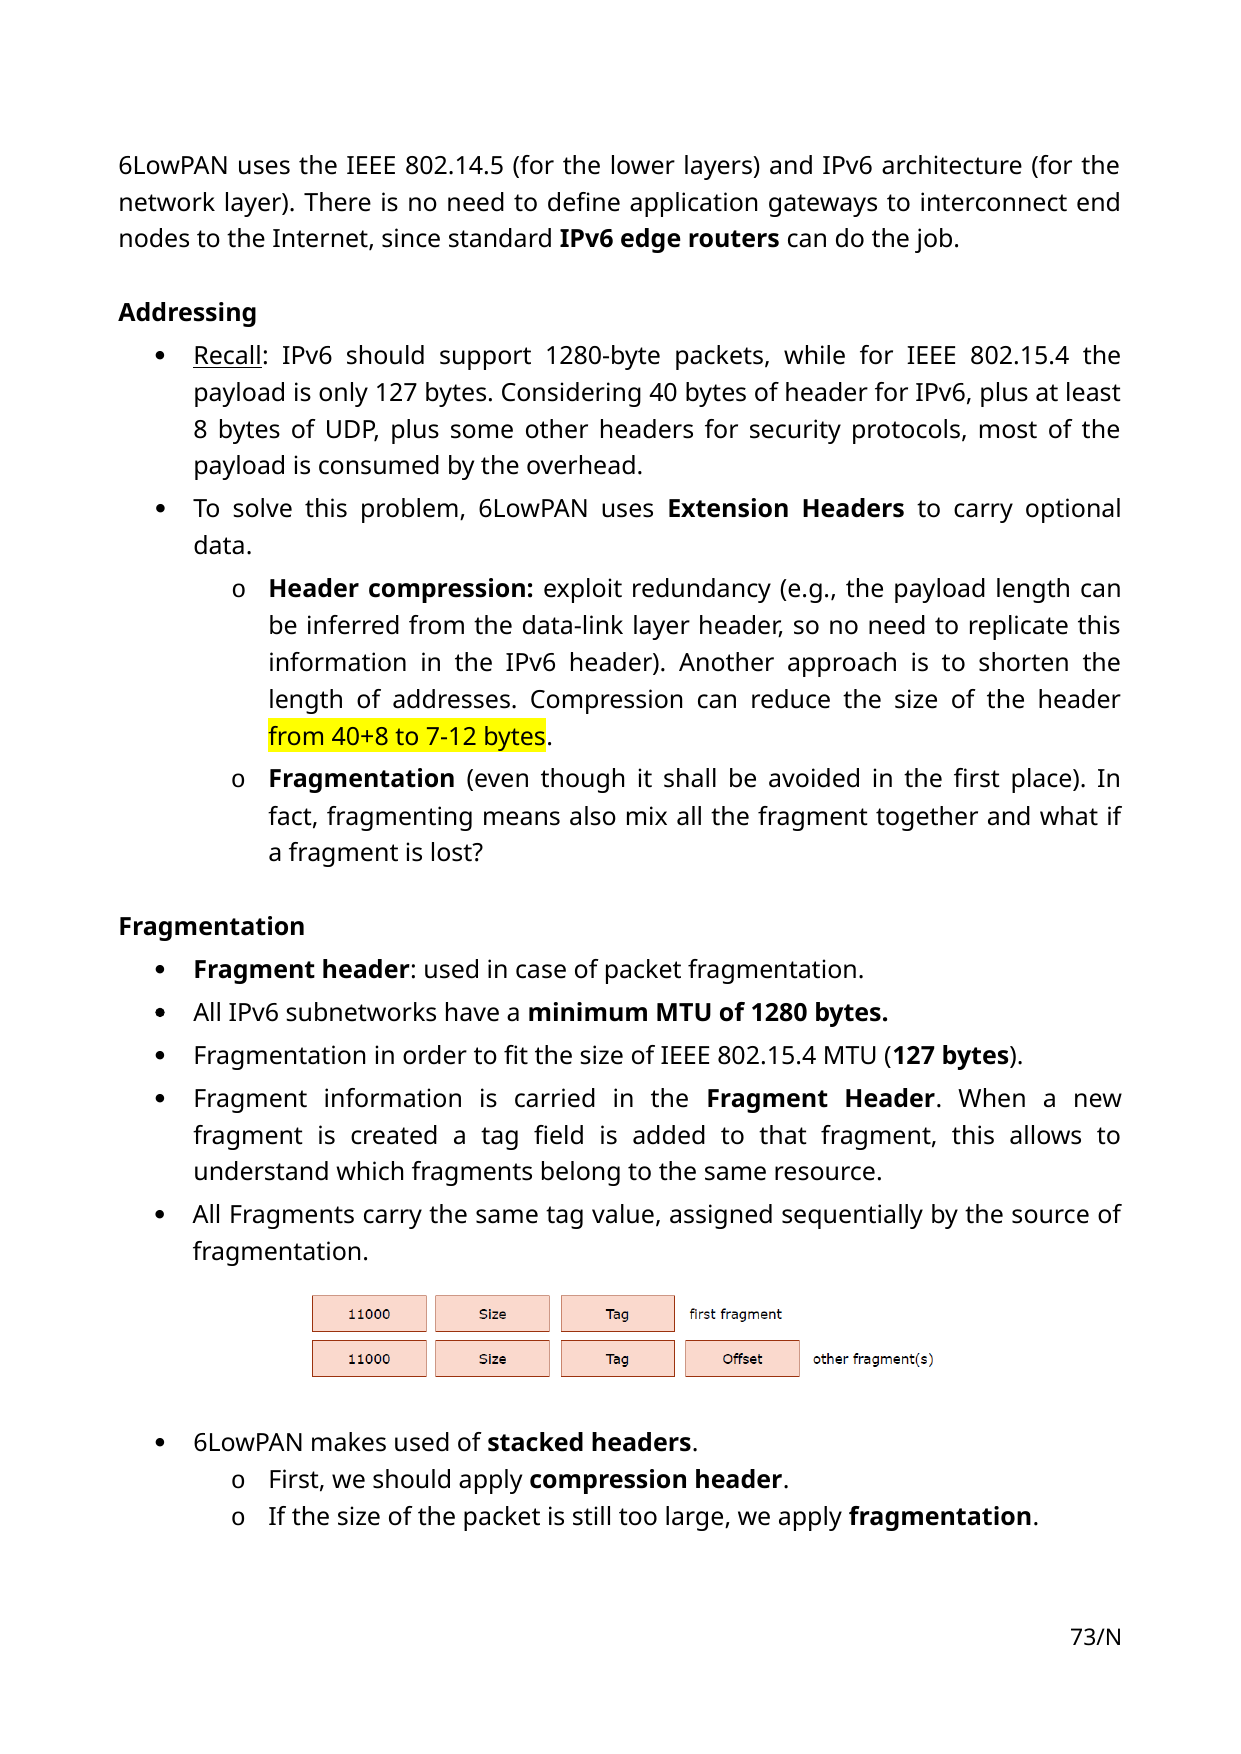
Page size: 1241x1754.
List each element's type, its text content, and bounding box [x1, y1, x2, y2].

list First, we should apply compression header. [231, 1462, 1122, 1496]
list To solve this problem, 6LowPAN uses Extension Headers to carry optional data. [156, 491, 1122, 562]
list Fragment information is carried in the Fragment Header. When a new fragment is created a tag field is added to that fragment, this allows to understand which fragments belong to the same resource. [156, 1081, 1122, 1188]
list Fragment header: used in case of packet fragmentation. [156, 951, 1122, 986]
list Header compression: exploit redundancy (e.g., the payload length can be inferred from the data-link layer header, so no need to replicate this information in the IPv6 header). Another approach is to shorten the length of addresses. Compression can reduce the size of the header from 40+8 to 7-12 bytes. [231, 571, 1122, 752]
list 6LowPAN makes used of stacked headers. [156, 1425, 1122, 1459]
text Addressing [118, 295, 1122, 329]
list Fragmentation (even though it shall be avoided in the first place). In fact, fragmenting means also mix all the fragment together and what if a fragment is lost? [231, 761, 1122, 869]
list All IPv6 subnetworks have a minimum MTU of 1280 bytes. [156, 994, 1122, 1028]
list If the size of the packet is still too large, we apply fragmentation. [231, 1499, 1122, 1533]
picture [300, 1281, 941, 1387]
text 6LowPAN uses the IEEE 802.14.5 (for the lower layers) and IPv6 architecture (for the network layer). There is no need to define application gateways to interconnect end nodes to the Internet, since standard IPv6 edge routers can do the job. [118, 148, 1122, 255]
list Fragmentation in order to fit the size of IEEE 802.15.4 MTU (127 bytes). [156, 1037, 1122, 1072]
list Recall: IPv6 should support 1280-byte packets, while for IEEE 802.15.4 the payload is only 127 bytes. Considering 40 bytes of header for IPv6, plus at least 8 bytes of UDP, plus some other headers for security protocols, most of the payload is consumed by the overhead. [156, 338, 1122, 482]
text Fragmentation [118, 908, 1122, 942]
list All Fragments carry the same tag value, assigned sequentially by the source of fragmentation. [155, 1197, 1122, 1268]
